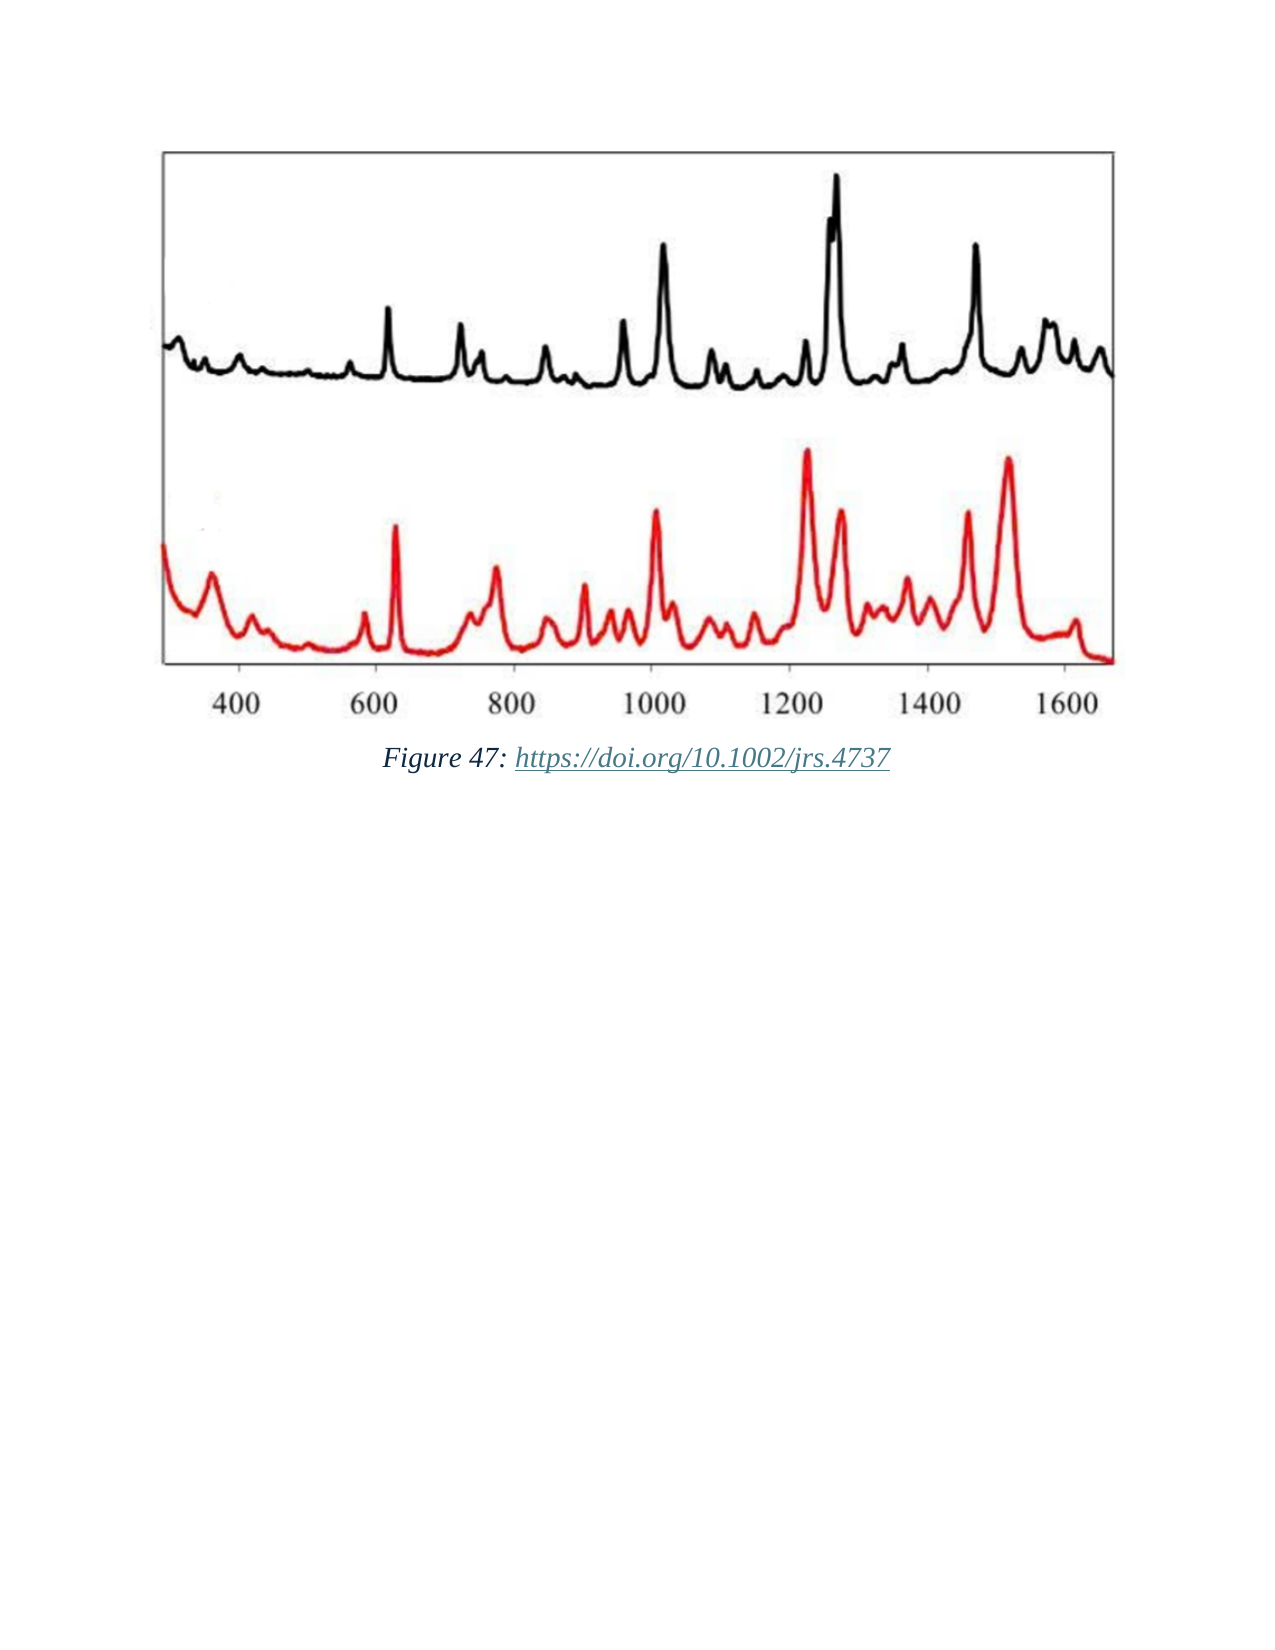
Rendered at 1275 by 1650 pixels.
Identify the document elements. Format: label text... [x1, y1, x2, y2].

picture [150, 150, 1125, 719]
text Figure 47: https://doi.org/10.1002/jrs.4737 [150, 741, 1125, 774]
